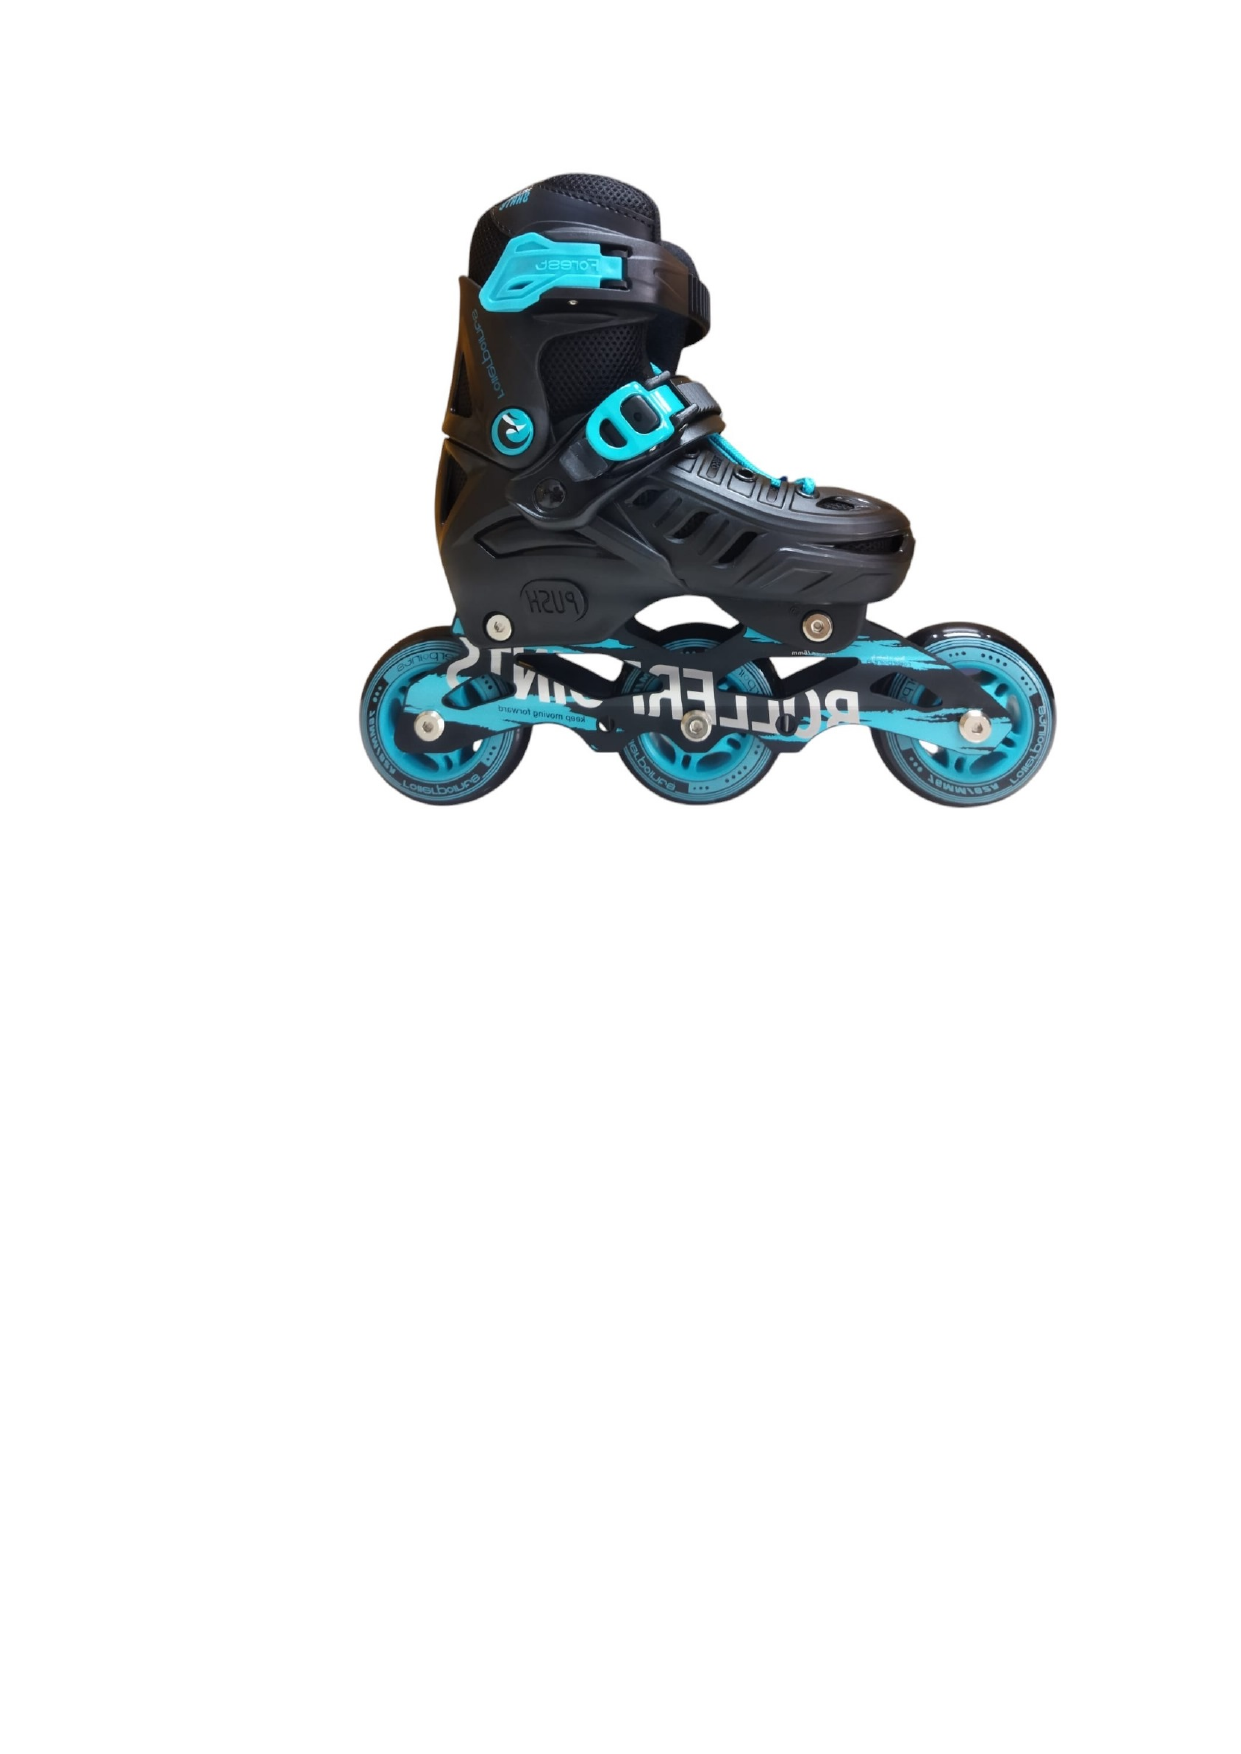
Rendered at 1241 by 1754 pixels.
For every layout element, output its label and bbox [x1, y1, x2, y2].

picture [225, 150, 1166, 856]
